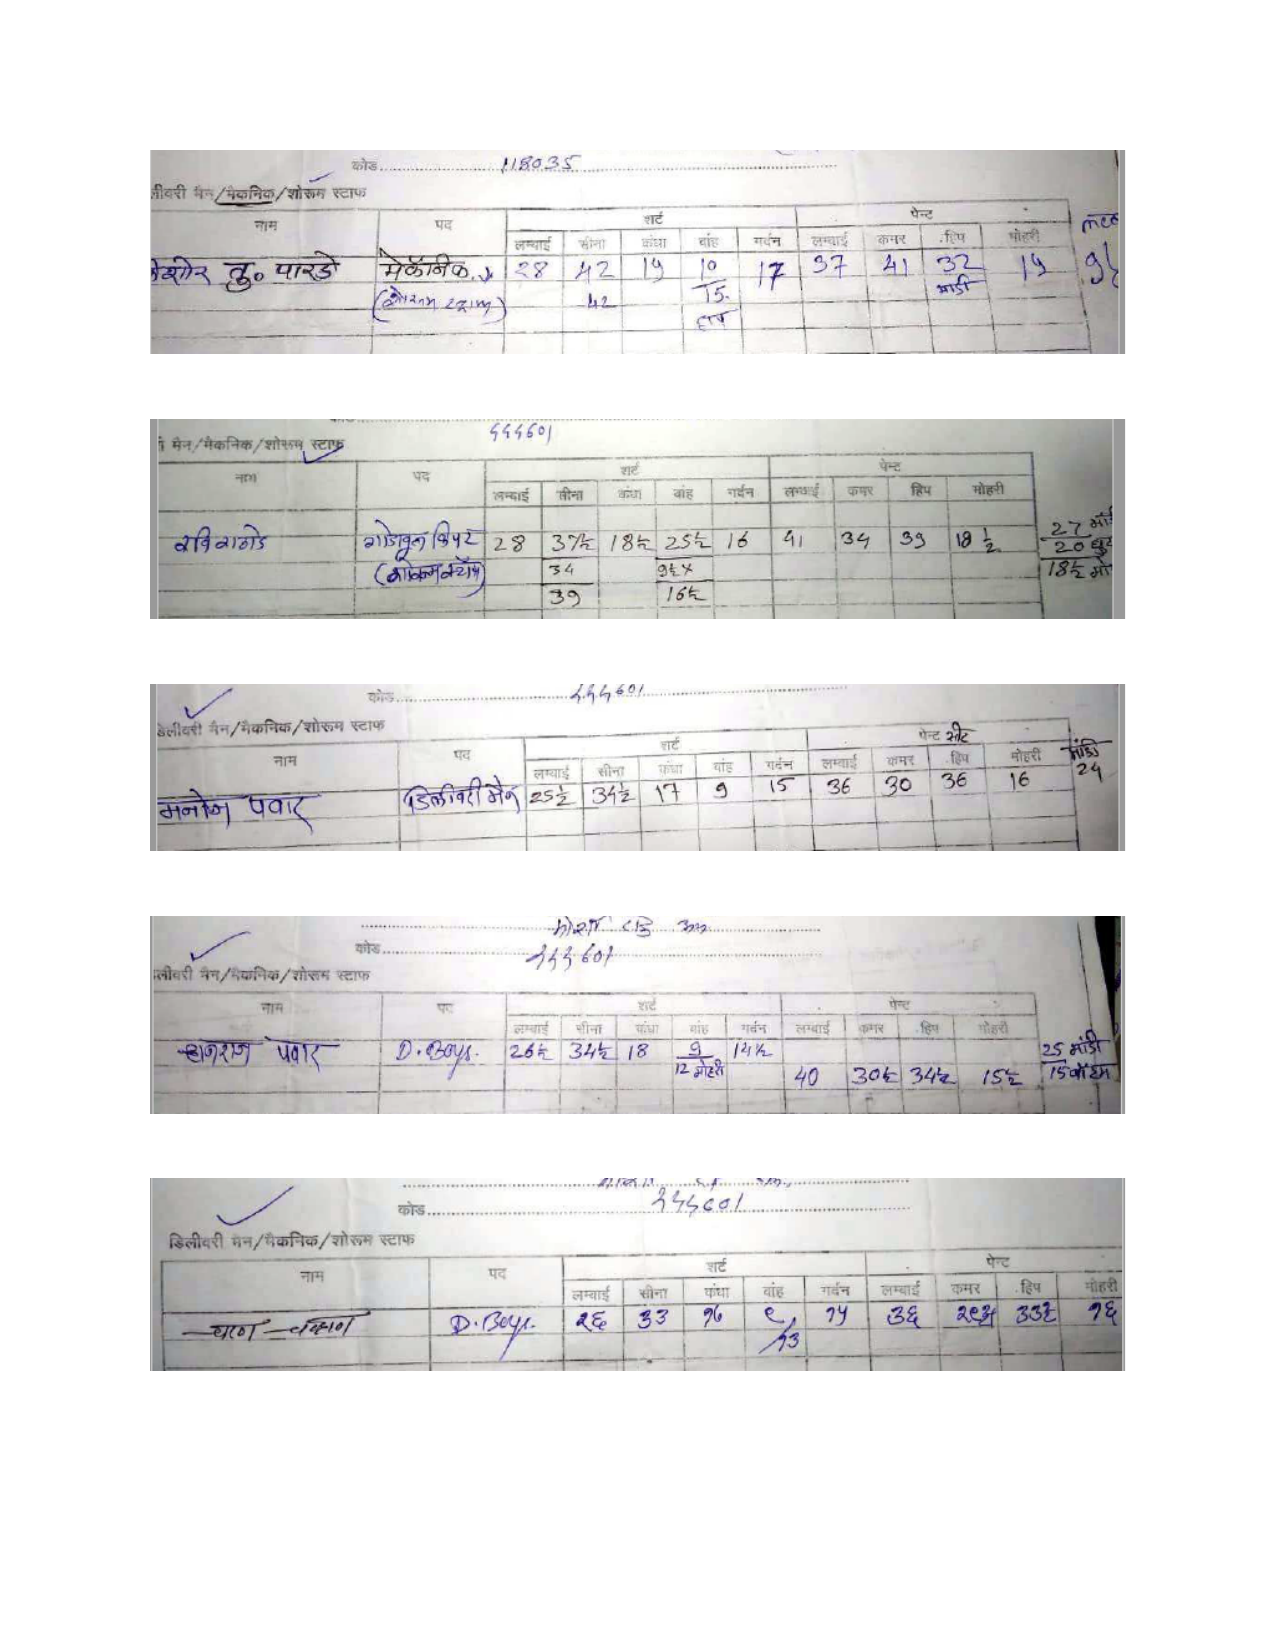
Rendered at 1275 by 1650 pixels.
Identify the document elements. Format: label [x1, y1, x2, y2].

picture [150, 1178, 1125, 1371]
picture [150, 150, 1125, 354]
picture [150, 419, 1125, 619]
picture [150, 916, 1125, 1114]
picture [150, 684, 1125, 851]
